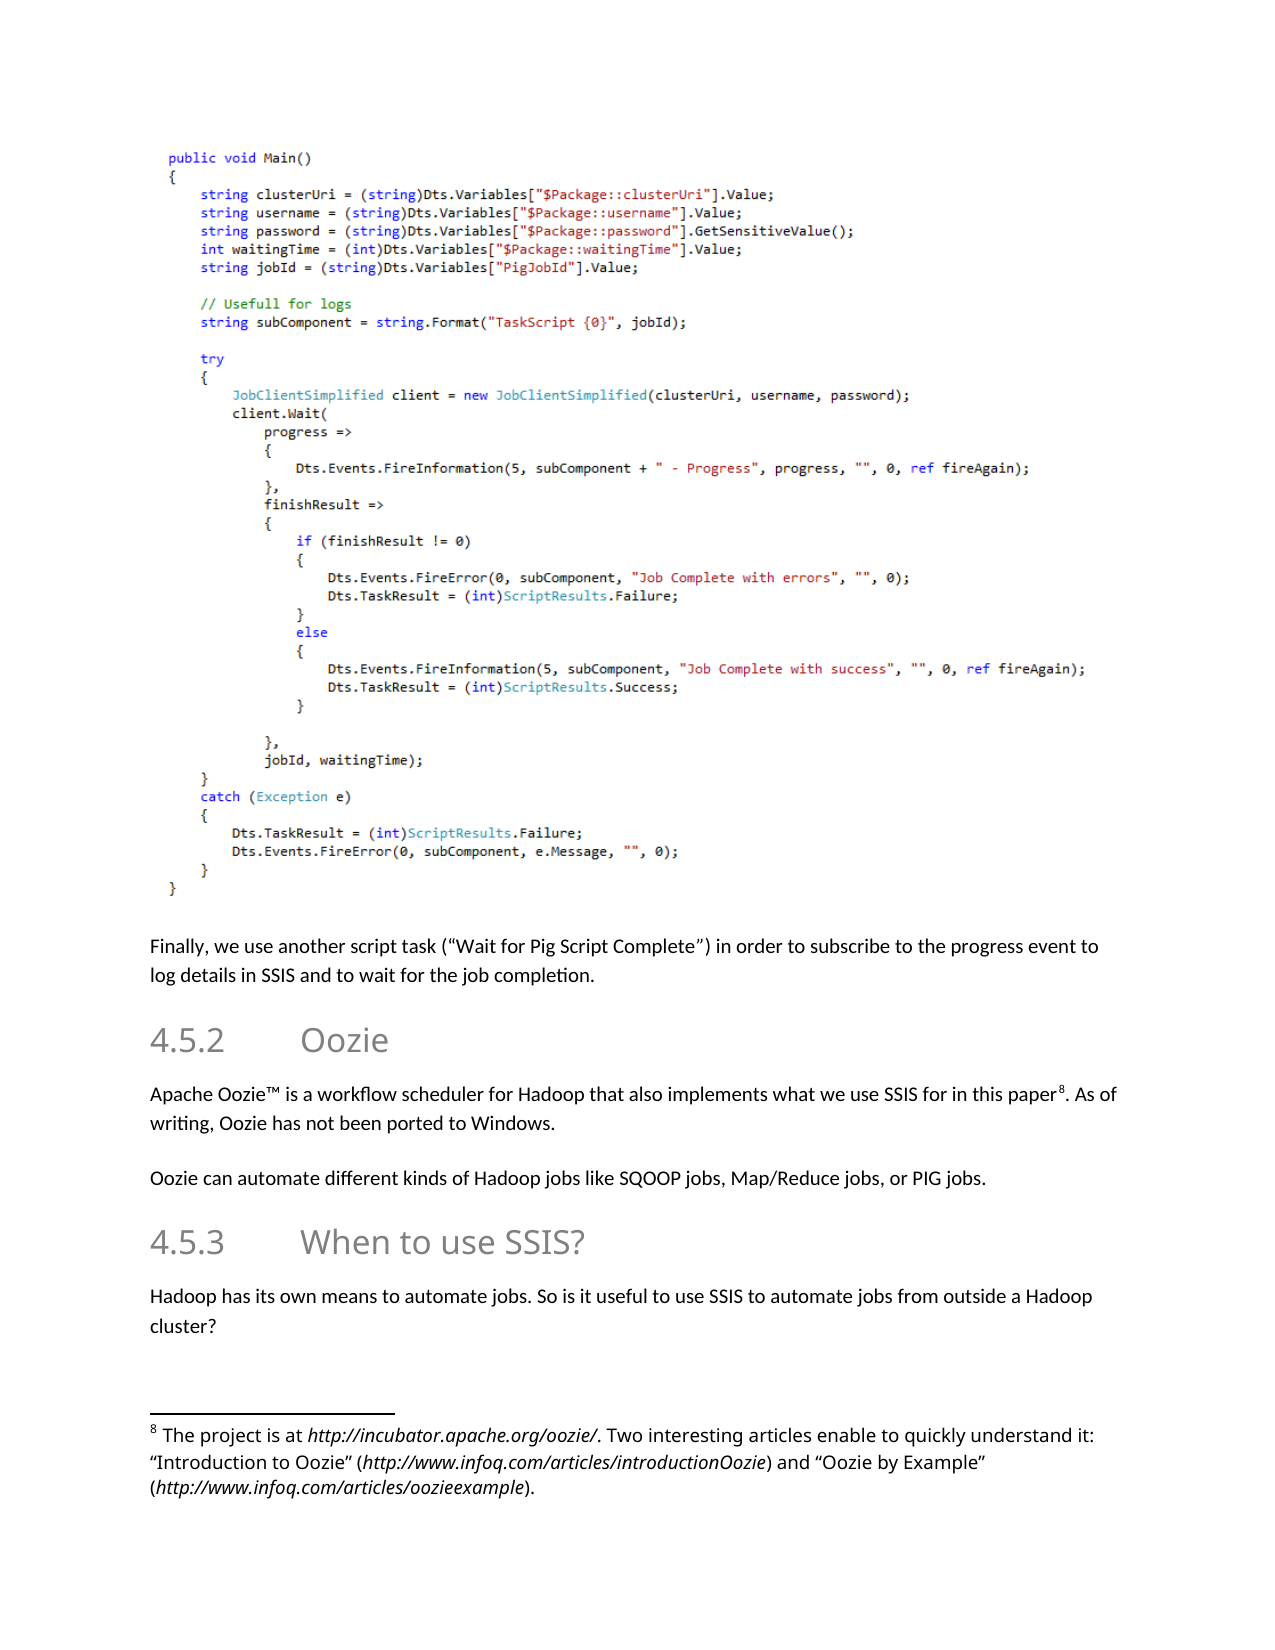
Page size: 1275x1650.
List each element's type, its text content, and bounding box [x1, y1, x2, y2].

text Finally, we use another script task (“Wait for Pig Script Complete”) in order to subscribe to the progress event to log details in SSIS and to wait for the job completion. [150, 933, 1125, 988]
subtitle When to use SSIS? [150, 1219, 1125, 1264]
text Apache Oozie™ is a workflow scheduler for Hadoop that also implements what we use SSIS for in this paper. As of writing, Oozie has not been ported to Windows. [150, 1081, 1125, 1136]
text Hadoop has its own means to automate jobs. So is it useful to use SSIS to automate jobs from outside a Hadoop cluster? [150, 1284, 1125, 1338]
picture [165, 150, 1110, 905]
text Oozie can automate different kinds of Hadoop jobs like SQOOP jobs, Map/Reduce jobs, or PIG jobs. [150, 1165, 1125, 1190]
subtitle Oozie [150, 1017, 1125, 1062]
